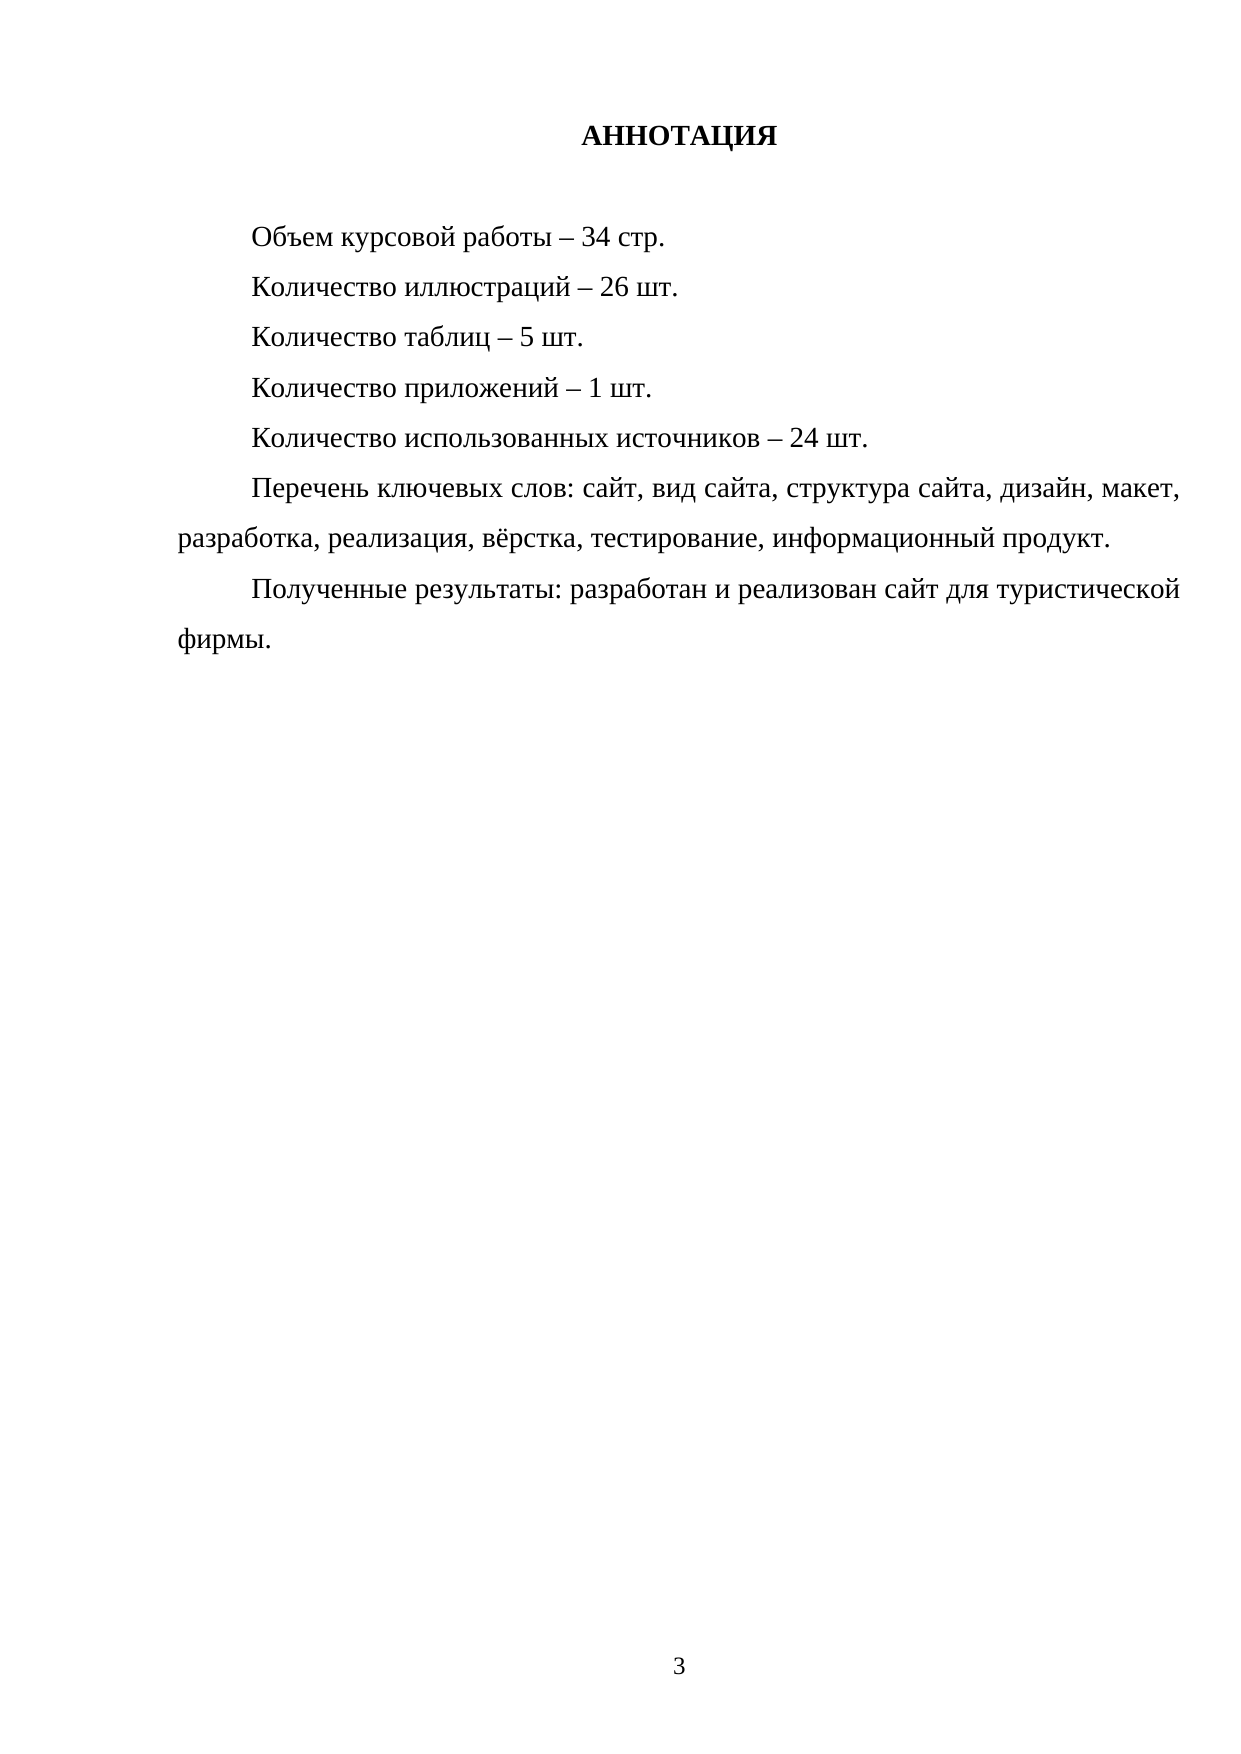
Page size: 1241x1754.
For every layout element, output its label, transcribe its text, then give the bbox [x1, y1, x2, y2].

text Перечень ключевых слов: сайт, вид сайта, структура сайта, дизайн, макет, разработка, реализация, вёрстка, тестирование, информационный продукт. [177, 470, 1181, 554]
text Количество иллюстраций – 26 шт. [177, 269, 1181, 303]
text Количество использованных источников – 24 шт. [177, 420, 1181, 453]
subtitle АННОТАЦИЯ [177, 118, 1181, 152]
text Количество приложений – 1 шт. [177, 370, 1181, 403]
text Полученные результаты: разработан и реализован сайт для туристической фирмы. [177, 571, 1181, 655]
text Количество таблиц – 5 шт. [177, 319, 1181, 353]
text Объем курсовой работы – 34 стр. [177, 219, 1181, 252]
